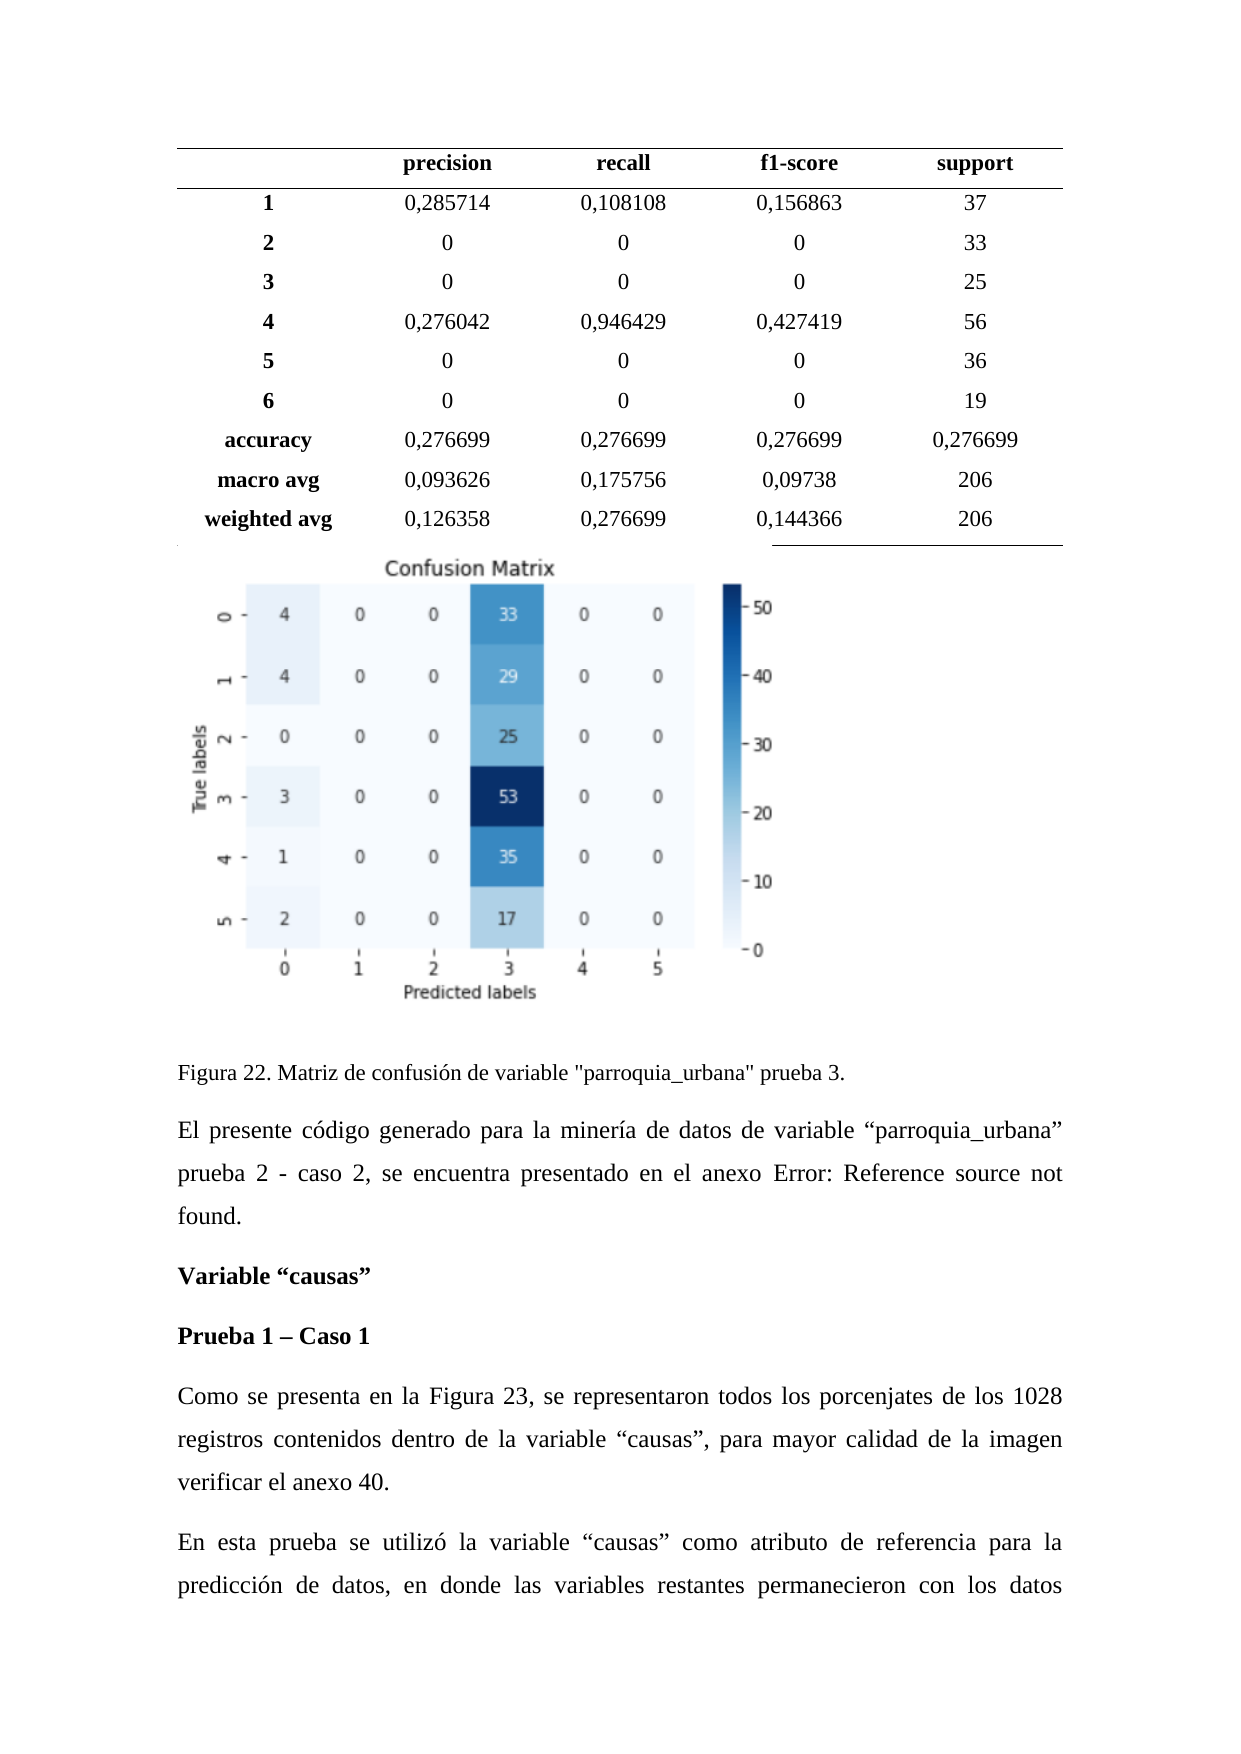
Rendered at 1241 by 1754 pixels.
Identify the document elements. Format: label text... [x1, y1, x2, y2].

picture [177, 545, 773, 1029]
text Prueba 1 – Caso 1 [177, 1321, 1063, 1350]
table_cell 0,126358 [359, 505, 535, 544]
table_cell 0 [359, 229, 535, 268]
table_cell 0,175756 [535, 466, 711, 505]
table_cell 0 [711, 268, 887, 308]
table_cell 6 [177, 387, 359, 426]
table_cell 0,276699 [887, 426, 1063, 466]
table_cell 0 [535, 268, 711, 308]
text Variable “causas” [177, 1261, 1063, 1290]
table_cell 0,276042 [359, 308, 535, 347]
table_cell 0,946429 [535, 308, 711, 347]
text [177, 1527, 1063, 1599]
table_cell 19 [887, 387, 1063, 426]
table_cell 25 [887, 268, 1063, 308]
table_cell 0 [711, 347, 887, 387]
table_cell macro avg [177, 466, 359, 505]
table_cell 0 [359, 268, 535, 308]
table_cell 36 [887, 347, 1063, 387]
table_cell 5 [177, 347, 359, 387]
table_cell accuracy [177, 426, 359, 466]
table_cell 206 [887, 505, 1063, 544]
table_cell 0,276699 [535, 505, 711, 544]
table_cell 0,156863 [711, 189, 887, 229]
table_cell 0 [359, 347, 535, 387]
table_cell 0 [711, 229, 887, 268]
table_cell 56 [887, 308, 1063, 347]
table_header [177, 149, 359, 188]
table_cell 0,276699 [535, 426, 711, 466]
table_cell 0 [535, 229, 711, 268]
table_header support [887, 149, 1063, 188]
table_cell 0,09738 [711, 466, 887, 505]
table_cell 0,276699 [359, 426, 535, 466]
table_cell weighted avg [177, 505, 359, 544]
table_cell 1 [177, 189, 359, 229]
table_header recall [535, 149, 711, 188]
table_cell 0 [711, 387, 887, 426]
table_cell 4 [177, 308, 359, 347]
table_cell 0,093626 [359, 466, 535, 505]
table_cell 3 [177, 268, 359, 308]
table_header precision [359, 149, 535, 188]
table_cell 206 [887, 466, 1063, 505]
table_cell 0,144366 [711, 505, 887, 544]
table_cell 0,285714 [359, 189, 535, 229]
table_cell 0 [535, 347, 711, 387]
table_cell 0 [535, 387, 711, 426]
table_header f1-score [711, 149, 887, 188]
table_cell 2 [177, 229, 359, 268]
table_cell 0,108108 [535, 189, 711, 229]
table_cell 33 [887, 229, 1063, 268]
table_cell 0,427419 [711, 308, 887, 347]
table_cell 37 [887, 189, 1063, 229]
table_cell 0 [359, 387, 535, 426]
table_cell 0,276699 [711, 426, 887, 466]
